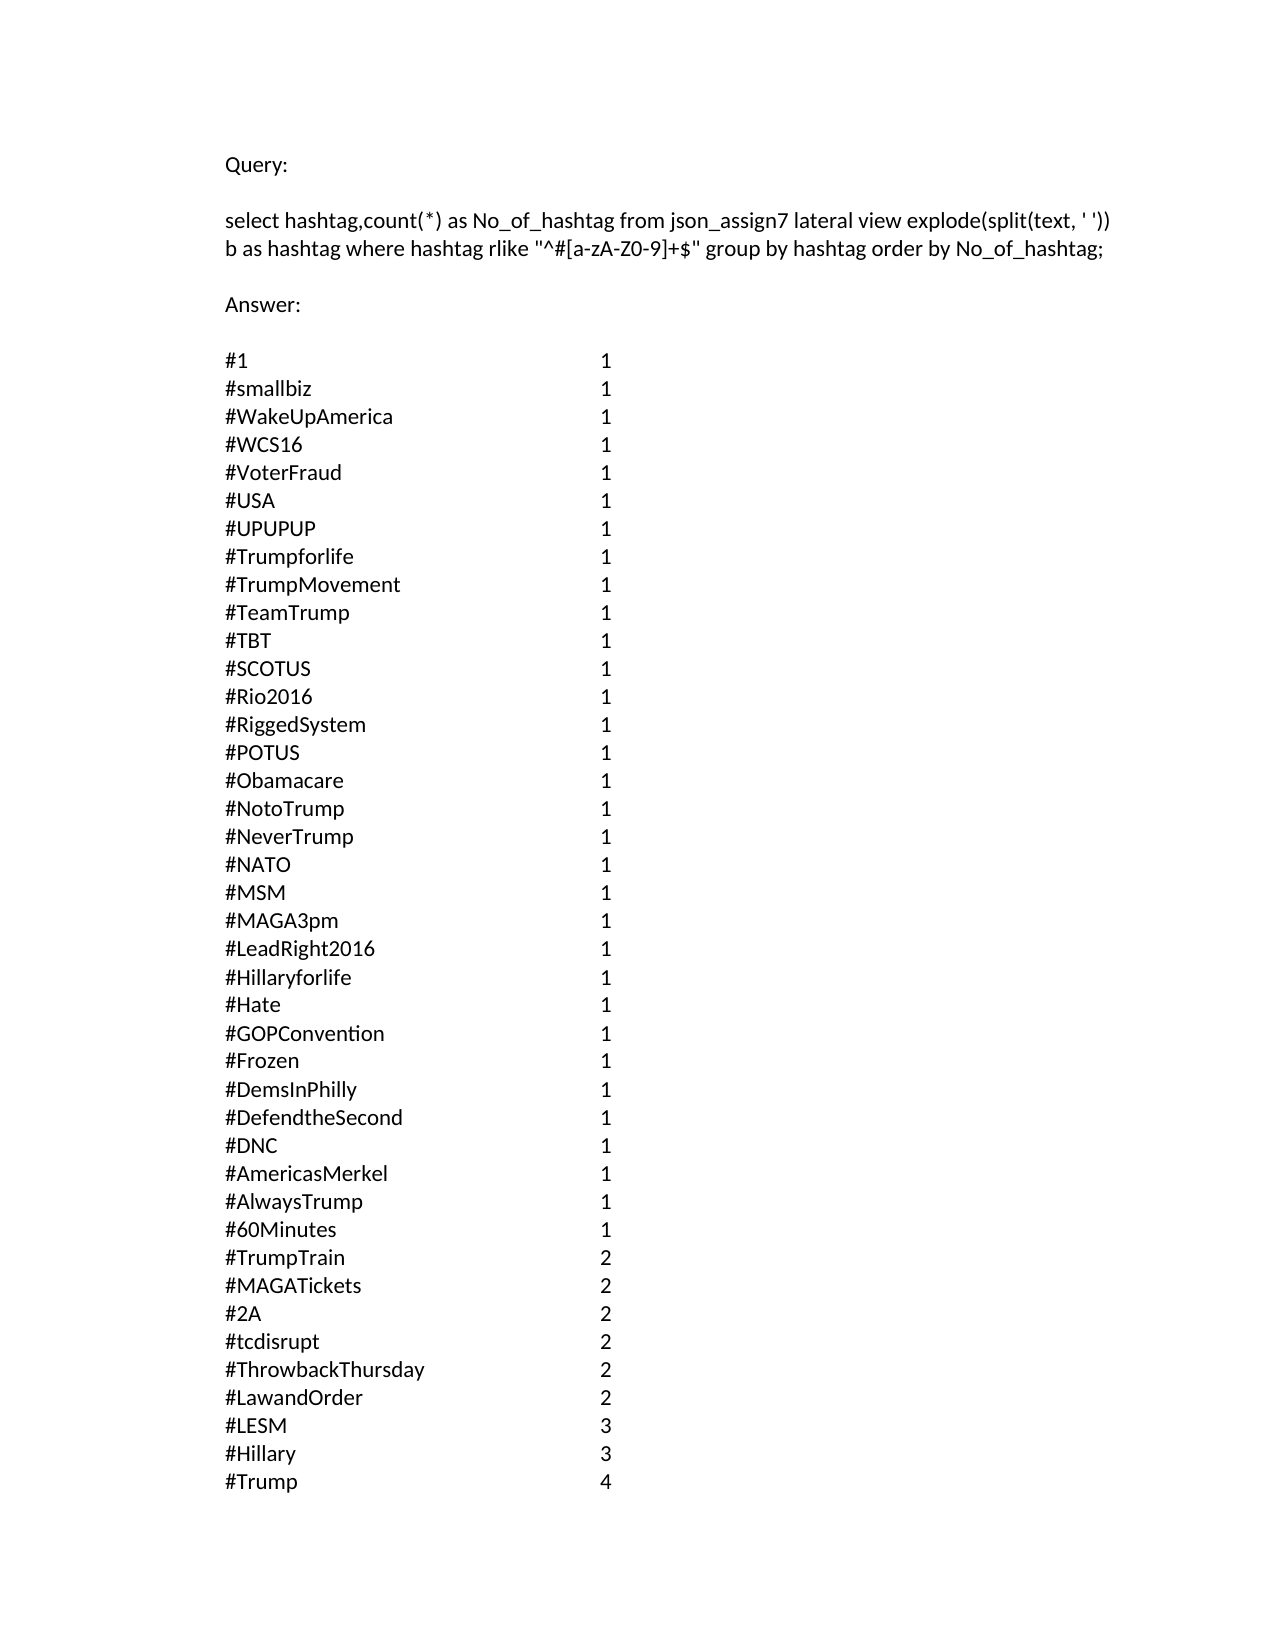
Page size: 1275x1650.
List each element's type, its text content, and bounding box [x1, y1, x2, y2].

list #TrumpMovement 1 [225, 570, 1125, 598]
list #ThrowbackThursday 2 [225, 1355, 1125, 1383]
list #LawandOrder 2 [225, 1383, 1125, 1411]
list #NotoTrump 1 [225, 794, 1125, 822]
list #Hate 1 [225, 991, 1125, 1019]
list #NeverTrump 1 [225, 822, 1125, 851]
list #Hillary 3 [225, 1439, 1125, 1467]
list #POTUS 1 [225, 738, 1125, 766]
list #AlwaysTrump 1 [225, 1187, 1125, 1215]
list #TeamTrump 1 [225, 598, 1125, 626]
list #LESM 3 [225, 1411, 1125, 1439]
list #Trump 4 [225, 1467, 1125, 1495]
list Query: [225, 150, 1125, 178]
list #60Minutes 1 [225, 1215, 1125, 1243]
list #Rio2016 1 [225, 682, 1125, 710]
list #RiggedSystem 1 [225, 710, 1125, 738]
list #MSM 1 [225, 878, 1125, 907]
list #1 1 [225, 346, 1125, 374]
list select hashtag,count(*) as No_of_hashtag from json_assign7 lateral view explode(split(text, ' ')) b as hashtag where hashtag rlike "^#[a-zA-Z0-9]+$" group by hashtag order by No_of_hashtag; [225, 206, 1125, 262]
list #DNC 1 [225, 1131, 1125, 1159]
list #WakeUpAmerica 1 [225, 402, 1125, 430]
list #DefendtheSecond 1 [225, 1103, 1125, 1131]
list #Obamacare 1 [225, 766, 1125, 794]
list #SCOTUS 1 [225, 654, 1125, 682]
list #Frozen 1 [225, 1047, 1125, 1075]
list Answer: [225, 290, 1125, 318]
list #MAGA3pm 1 [225, 907, 1125, 934]
list #VoterFraud 1 [225, 458, 1125, 486]
list #MAGATickets 2 [225, 1271, 1125, 1299]
list #WCS16 1 [225, 430, 1125, 458]
list #DemsInPhilly 1 [225, 1075, 1125, 1103]
list #Trumpforlife 1 [225, 542, 1125, 570]
list #LeadRight2016 1 [225, 934, 1125, 963]
list #GOPConvention 1 [225, 1019, 1125, 1047]
list #UPUPUP 1 [225, 514, 1125, 542]
list #tcdisrupt 2 [225, 1327, 1125, 1355]
list #smallbiz 1 [225, 374, 1125, 402]
list #AmericasMerkel 1 [225, 1159, 1125, 1187]
list #Hillaryforlife 1 [225, 963, 1125, 991]
list #TBT 1 [225, 626, 1125, 654]
list #2A 2 [225, 1299, 1125, 1327]
list #NATO 1 [225, 851, 1125, 878]
list #TrumpTrain 2 [225, 1243, 1125, 1271]
list #USA 1 [225, 486, 1125, 514]
